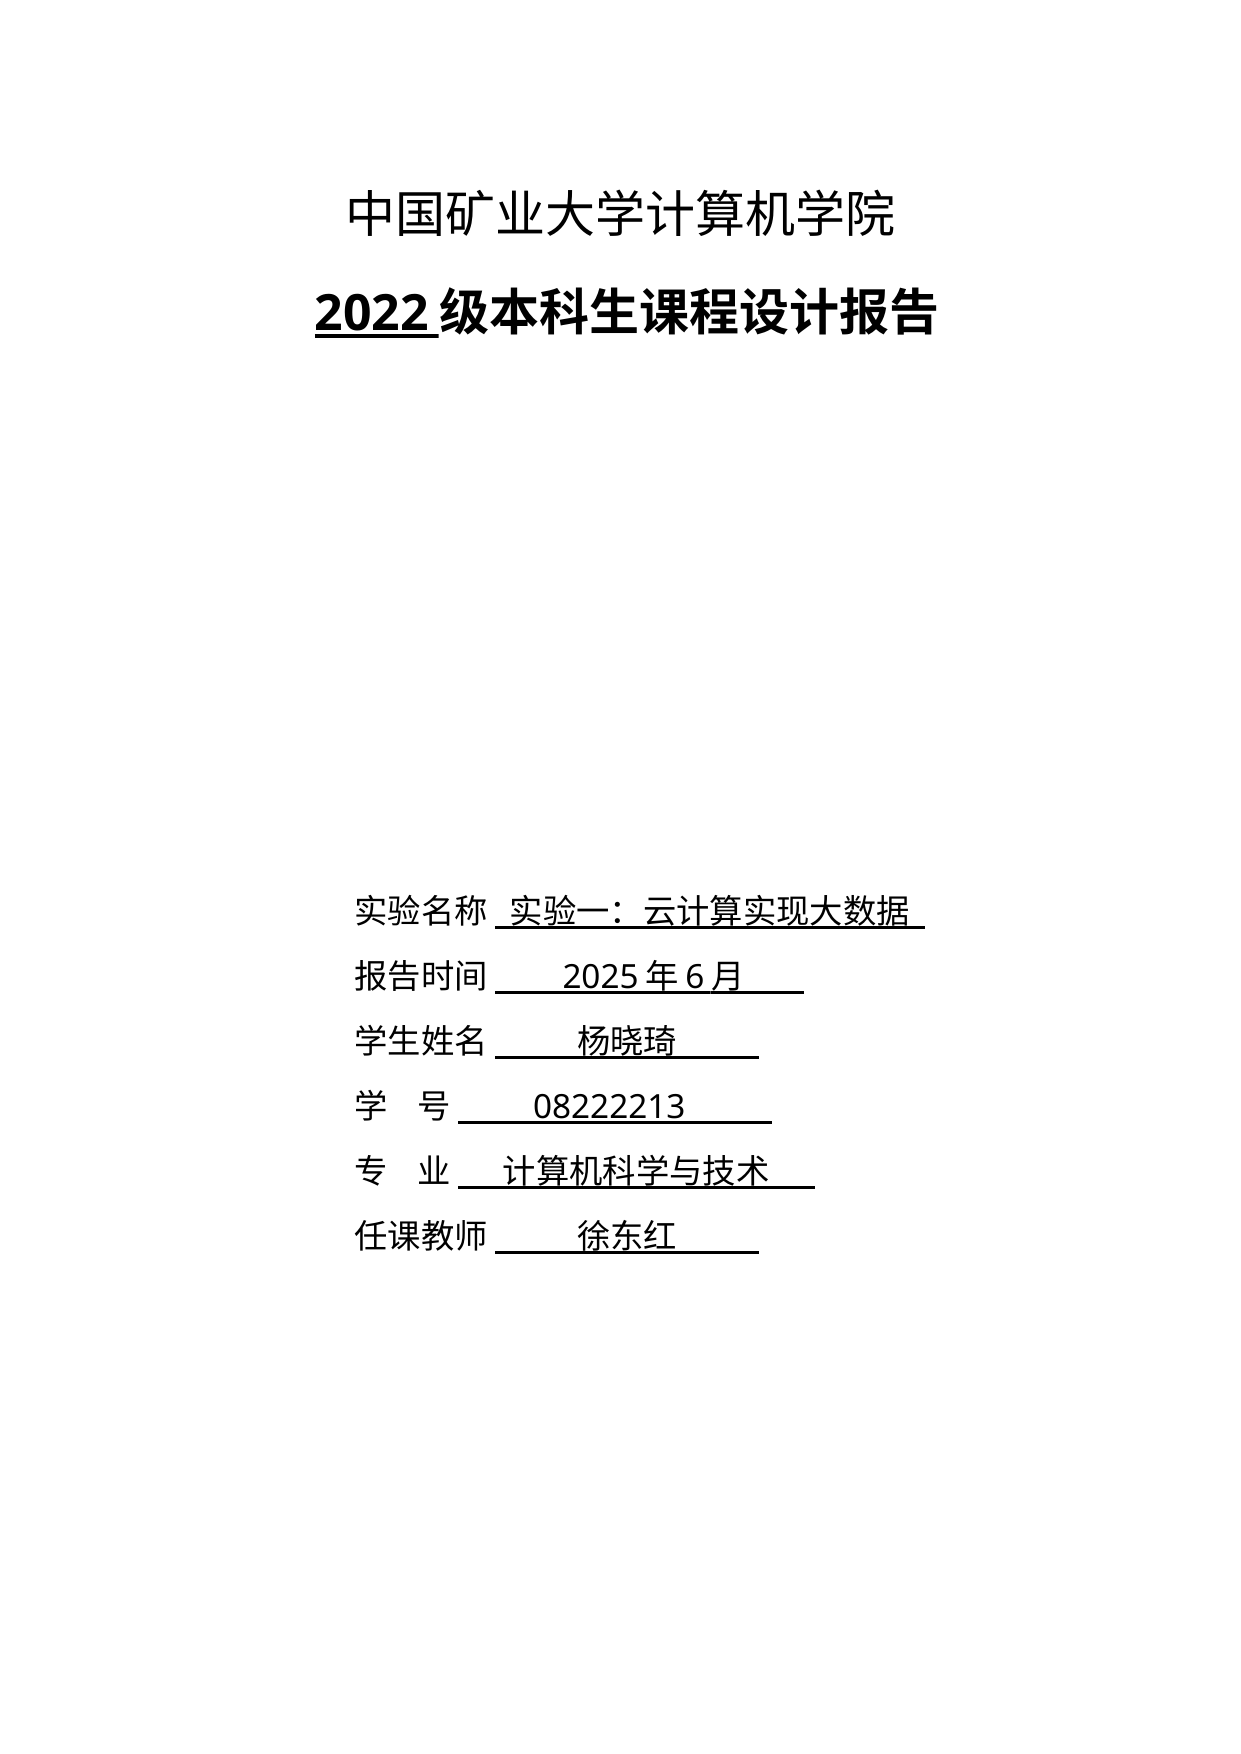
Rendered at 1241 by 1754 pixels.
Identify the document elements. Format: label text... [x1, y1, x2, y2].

text 中国矿业大学计算机学院 [187, 162, 1053, 259]
text 学生姓名 杨晓琦 [187, 1007, 1053, 1072]
text 专 业 计算机科学与技术 [187, 1137, 1053, 1202]
text 学 号 08222213 [187, 1072, 1053, 1137]
text 任课教师 徐东红 [187, 1202, 1053, 1267]
text 2022级本科生课程设计报告 [187, 259, 1053, 357]
text 报告时间 2025年6月 [187, 942, 1053, 1007]
text 实验名称 实验一：云计算实现大数据 [187, 877, 1053, 942]
